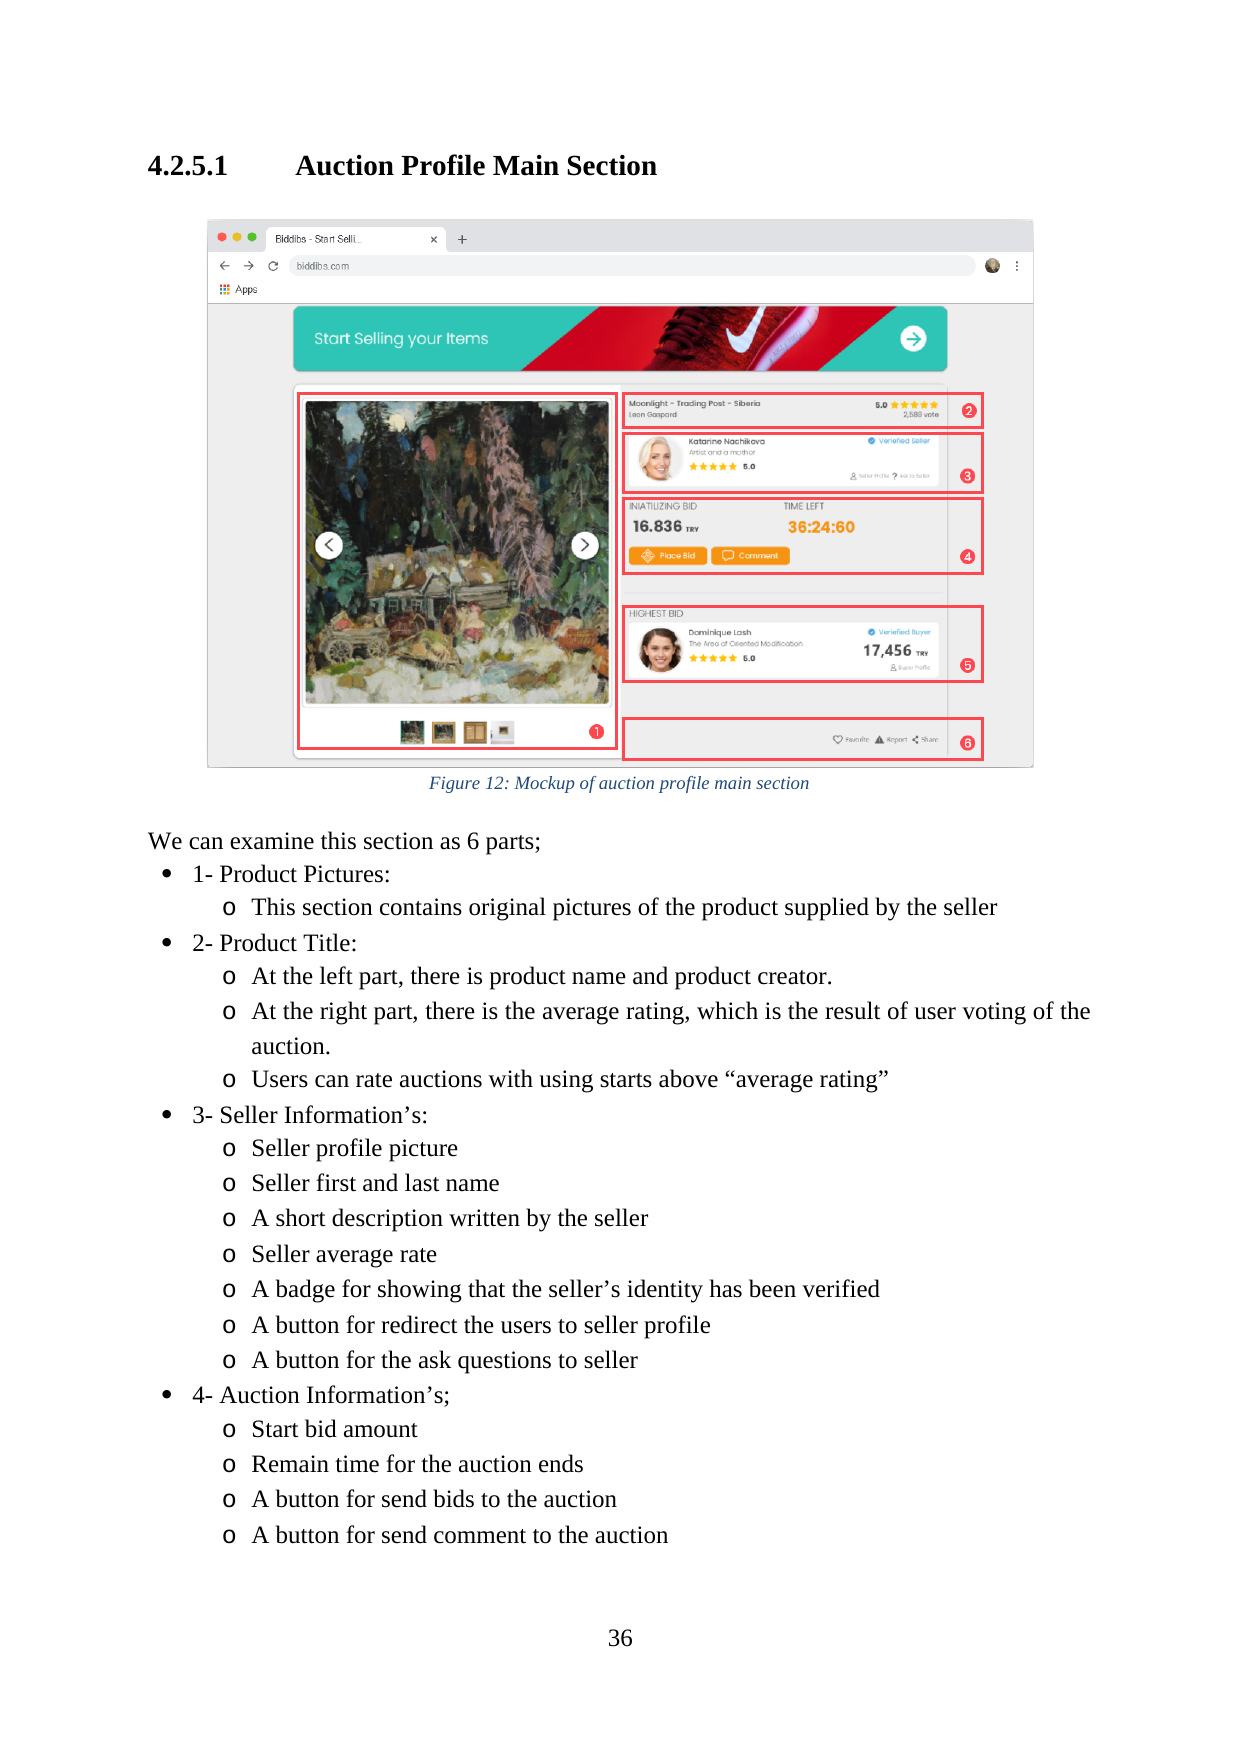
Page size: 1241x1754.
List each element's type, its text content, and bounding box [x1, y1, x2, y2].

list At the left part, there is product name and product creator. [222, 961, 1092, 992]
text We can examine this section as 6 parts; [148, 826, 1092, 855]
subtitle Auction Profile Main Section [148, 148, 1092, 181]
list This section contains original pictures of the product supplied by the seller [222, 892, 1092, 923]
picture [206, 219, 1034, 768]
list Remain time for the auction ends [222, 1449, 1092, 1480]
list 3- Seller Information’s: [162, 1100, 1092, 1128]
list Seller profile picture [222, 1133, 1092, 1163]
list Seller average rate [222, 1239, 1092, 1270]
list A button for the ask questions to seller [222, 1345, 1092, 1376]
list 4- Auction Information’s; [162, 1381, 1092, 1409]
list Seller first and last name [222, 1168, 1092, 1199]
list A button for send bids to the auction [222, 1484, 1092, 1515]
list 1- Product Pictures: [162, 859, 1092, 888]
text Figure 12: Mockup of auction profile main section [148, 772, 1092, 793]
list Users can rate auctions with using starts above “average rating” [222, 1064, 1092, 1095]
list A short description written by the seller [222, 1203, 1092, 1234]
list A button for send comment to the auction [222, 1520, 1092, 1551]
list 2- Product Title: [162, 928, 1092, 956]
list Start bid amount [222, 1414, 1092, 1444]
list A badge for showing that the seller’s identity has been verified [222, 1274, 1092, 1305]
list A button for redirect the users to seller profile [222, 1310, 1092, 1341]
list At the right part, there is the average rating, which is the result of user voting of the auction. [222, 996, 1092, 1060]
